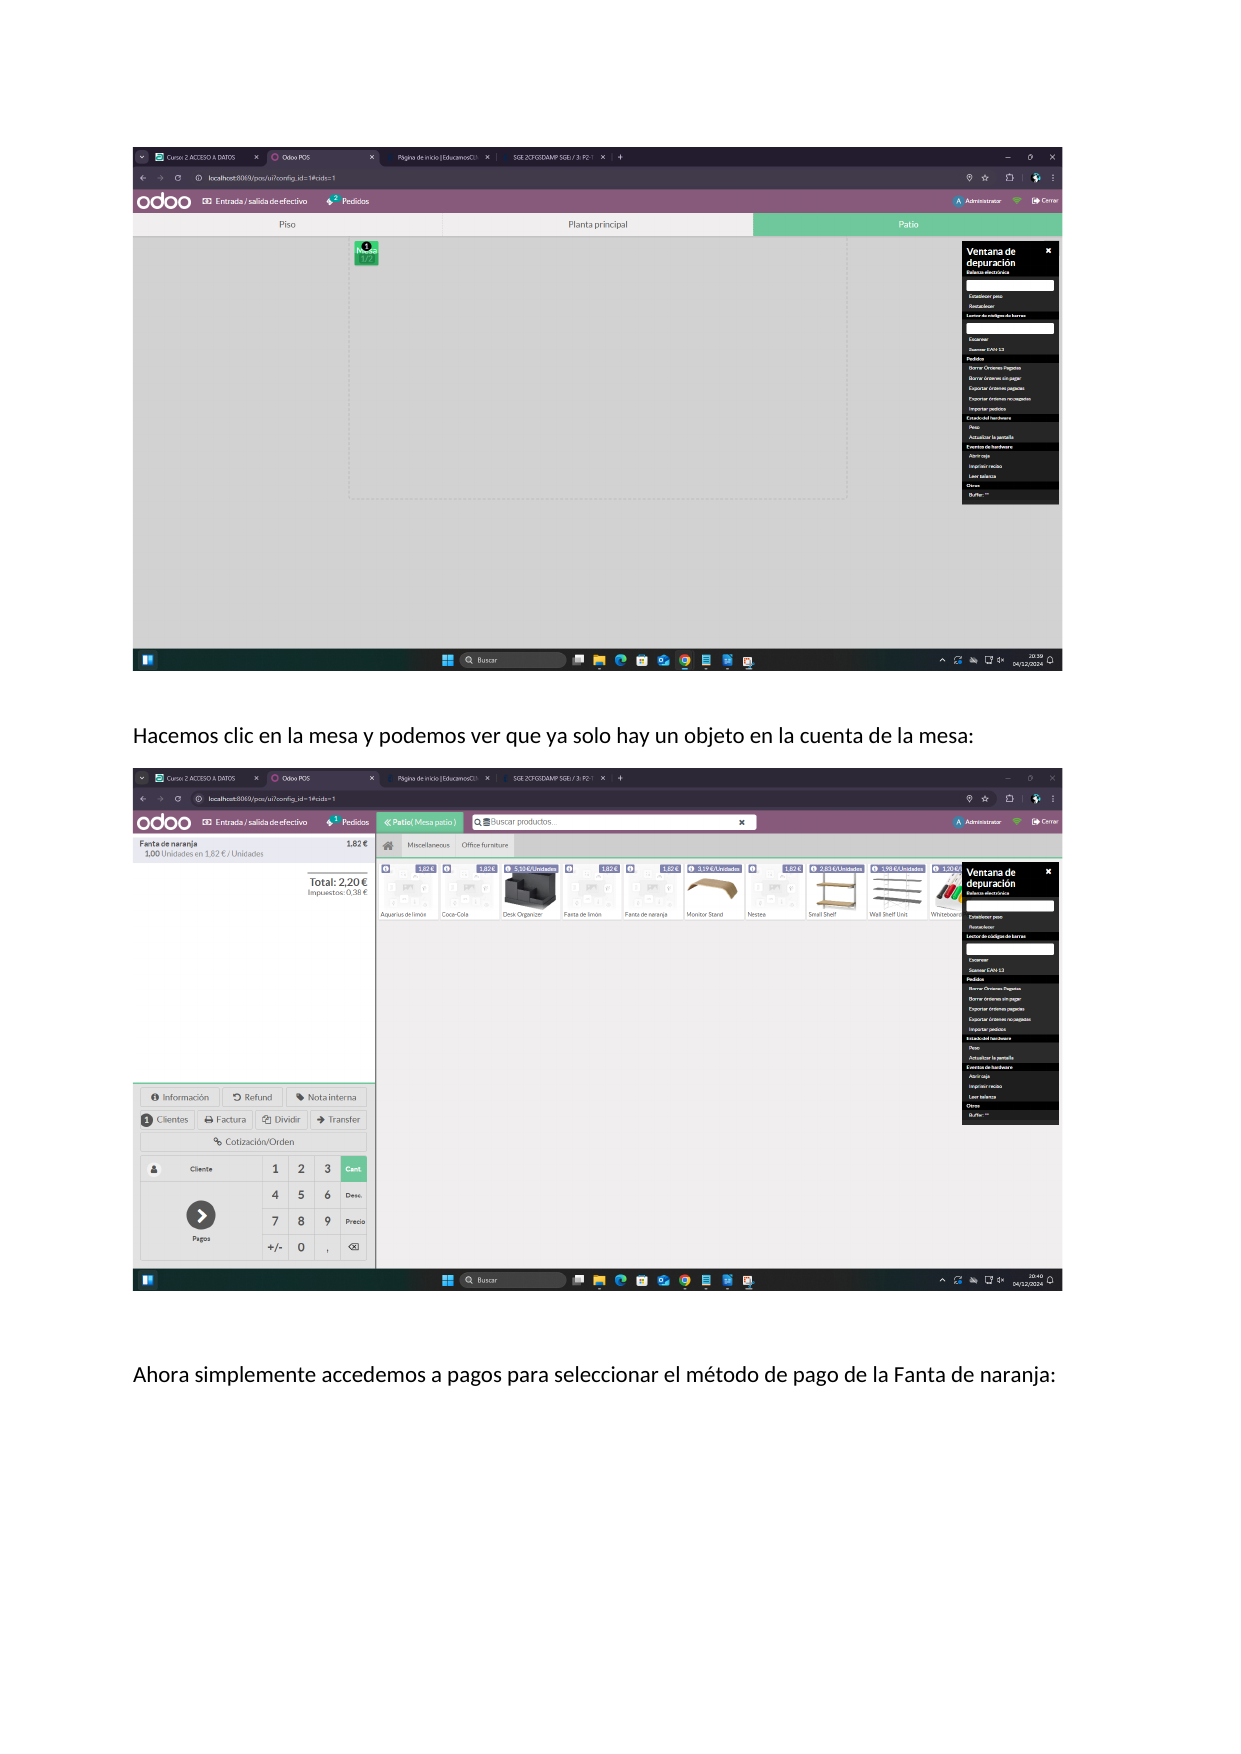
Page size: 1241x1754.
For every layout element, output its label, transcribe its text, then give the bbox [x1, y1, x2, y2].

picture [132, 147, 1063, 671]
text Ahora simplemente accedemos a pagos para seleccionar el método de pago de la Fanta de naranja: [133, 1360, 1062, 1388]
text Hacemos clic en la mesa y podemos ver que ya solo hay un objeto en la cuenta de la mesa: [133, 721, 1062, 749]
picture [132, 768, 1063, 1291]
